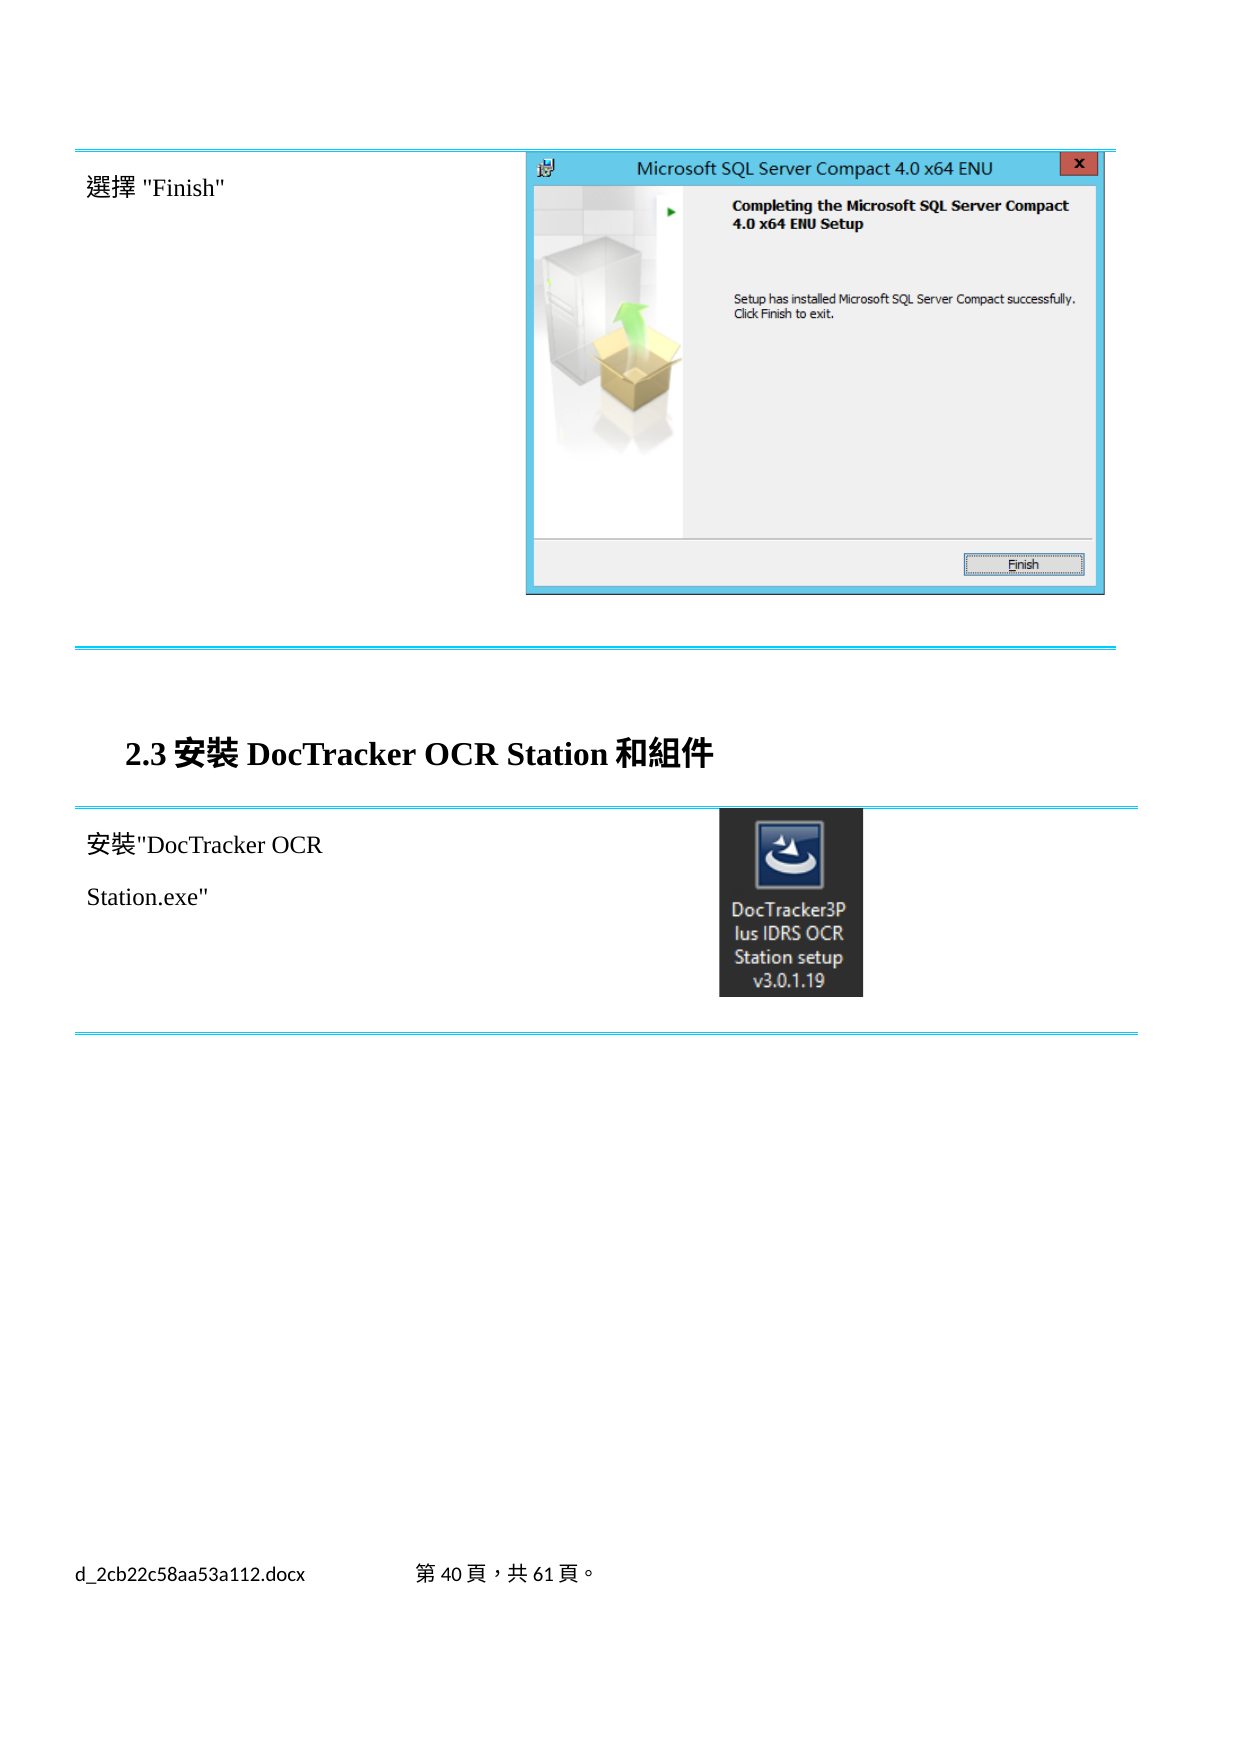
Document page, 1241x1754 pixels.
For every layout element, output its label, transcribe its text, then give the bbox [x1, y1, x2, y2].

text 2.3安裝DocTracker OCR Station和組件 [125, 717, 1165, 785]
table_cell 選擇 "Finish" [75, 152, 450, 646]
table_cell [450, 152, 1116, 646]
table_header [444, 809, 1138, 1032]
picture [719, 808, 864, 997]
table_header 安裝"DocTracker OCR Station.exe" [75, 809, 444, 1032]
picture [525, 153, 1105, 595]
